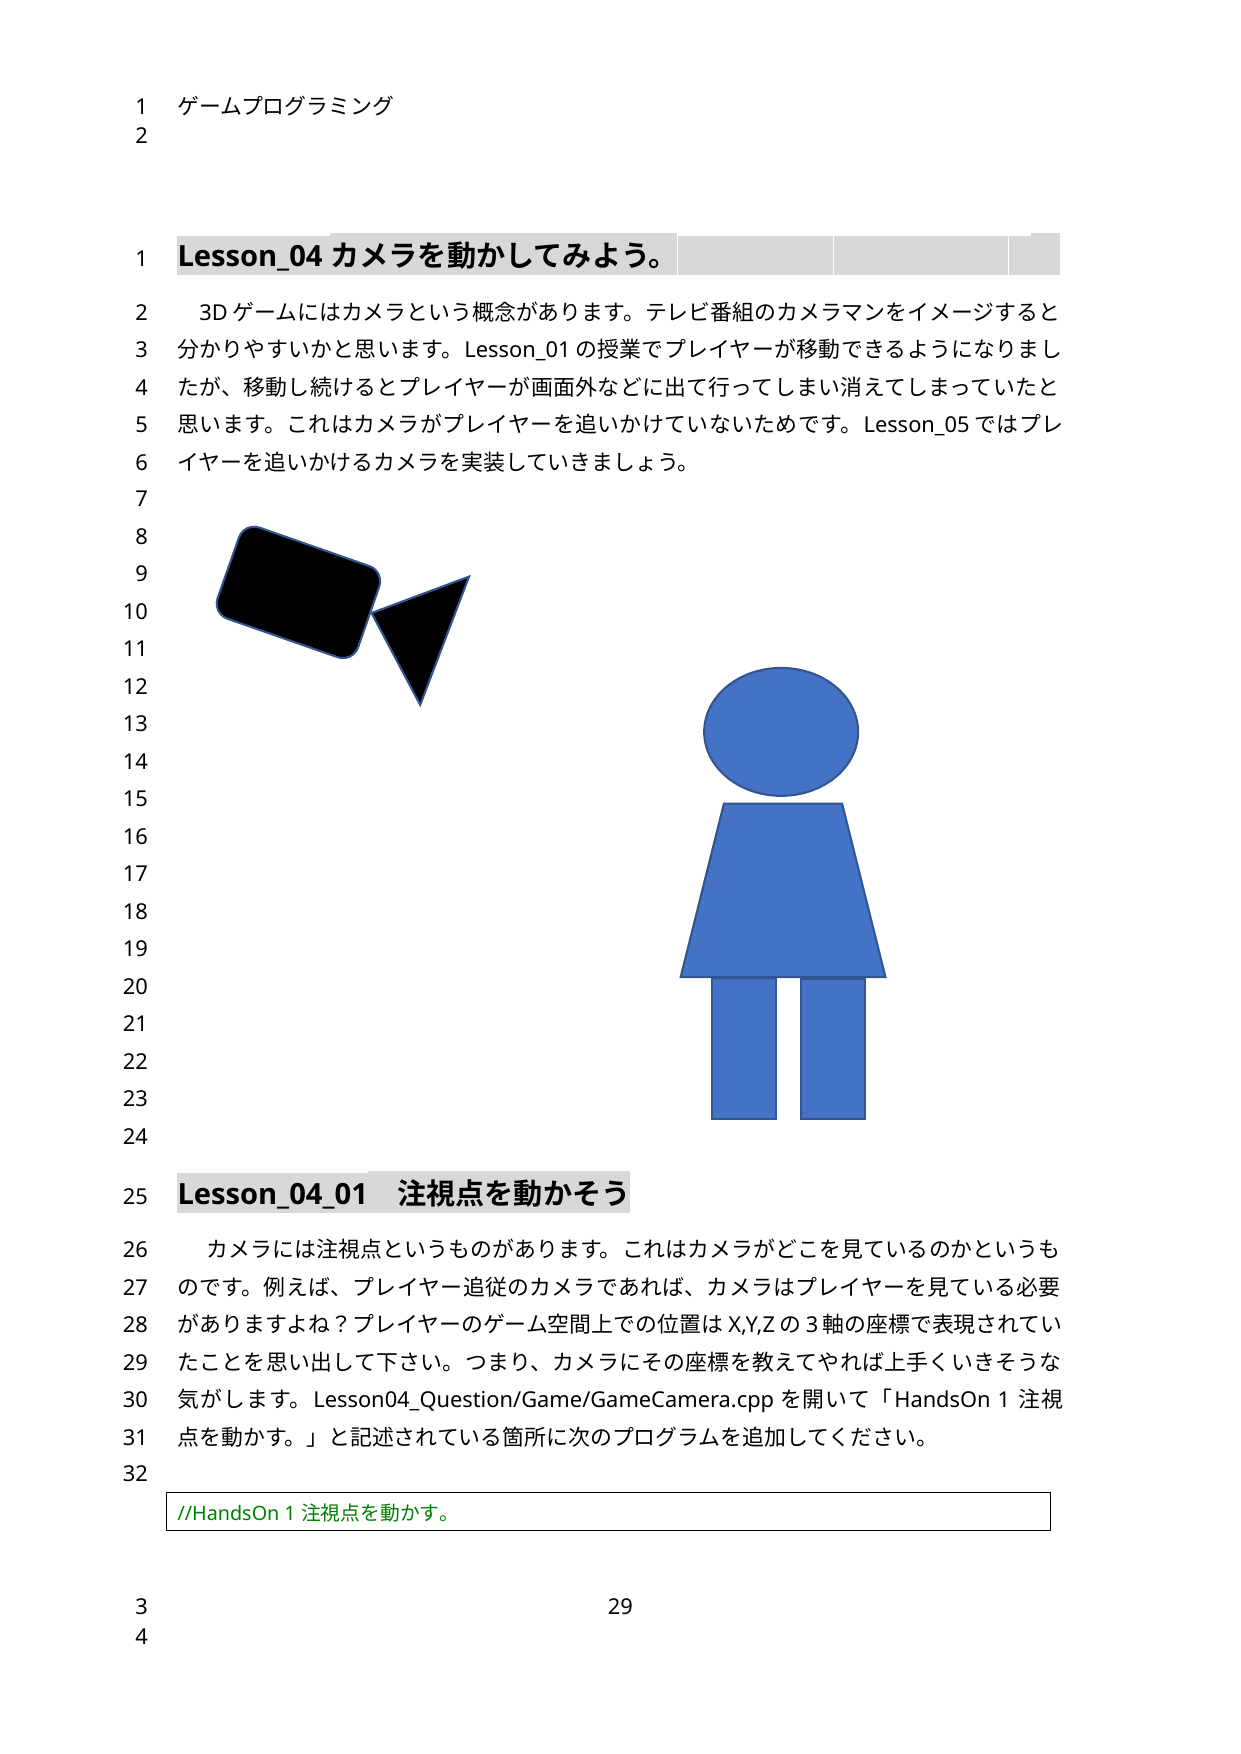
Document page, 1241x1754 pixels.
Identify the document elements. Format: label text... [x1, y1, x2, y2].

subtitle Lesson_04 カメラを動かしてみよう。 [177, 217, 1063, 292]
subtitle Lesson_04_01 注視点を動かそう [177, 1154, 1063, 1229]
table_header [167, 1493, 1050, 1530]
text 3Dゲームにはカメラという概念があります。テレビ番組のカメラマンをイメージすると分かりやすいかと思います。Lesson_01の授業でプレイヤーが移動できるようになりましたが、移動し続けるとプレイヤーが画面外などに出て行ってしまい消えてしまっていたと思います。これはカメラがプレイヤーを追いかけていないためです。Lesson_05ではプレイヤーを追いかけるカメラを実装していきましょう。 [177, 292, 1063, 479]
text カメラには注視点というものがあります。これはカメラがどこを見ているのかというものです。例えば、プレイヤー追従のカメラであれば、カメラはプレイヤーを見ている必要がありますよね？プレイヤーのゲーム空間上での位置はX,Y,Zの3軸の座標で表現されていたことを思い出して下さい。つまり、カメラにその座標を教えてやれば上手くいきそうな気がします。Lesson04_Question/Game/GameCamera.cppを開いて「HandsOn 1 注視点を動かす。」と記述されている箇所に次のプログラムを追加してください。 [177, 1229, 1063, 1454]
